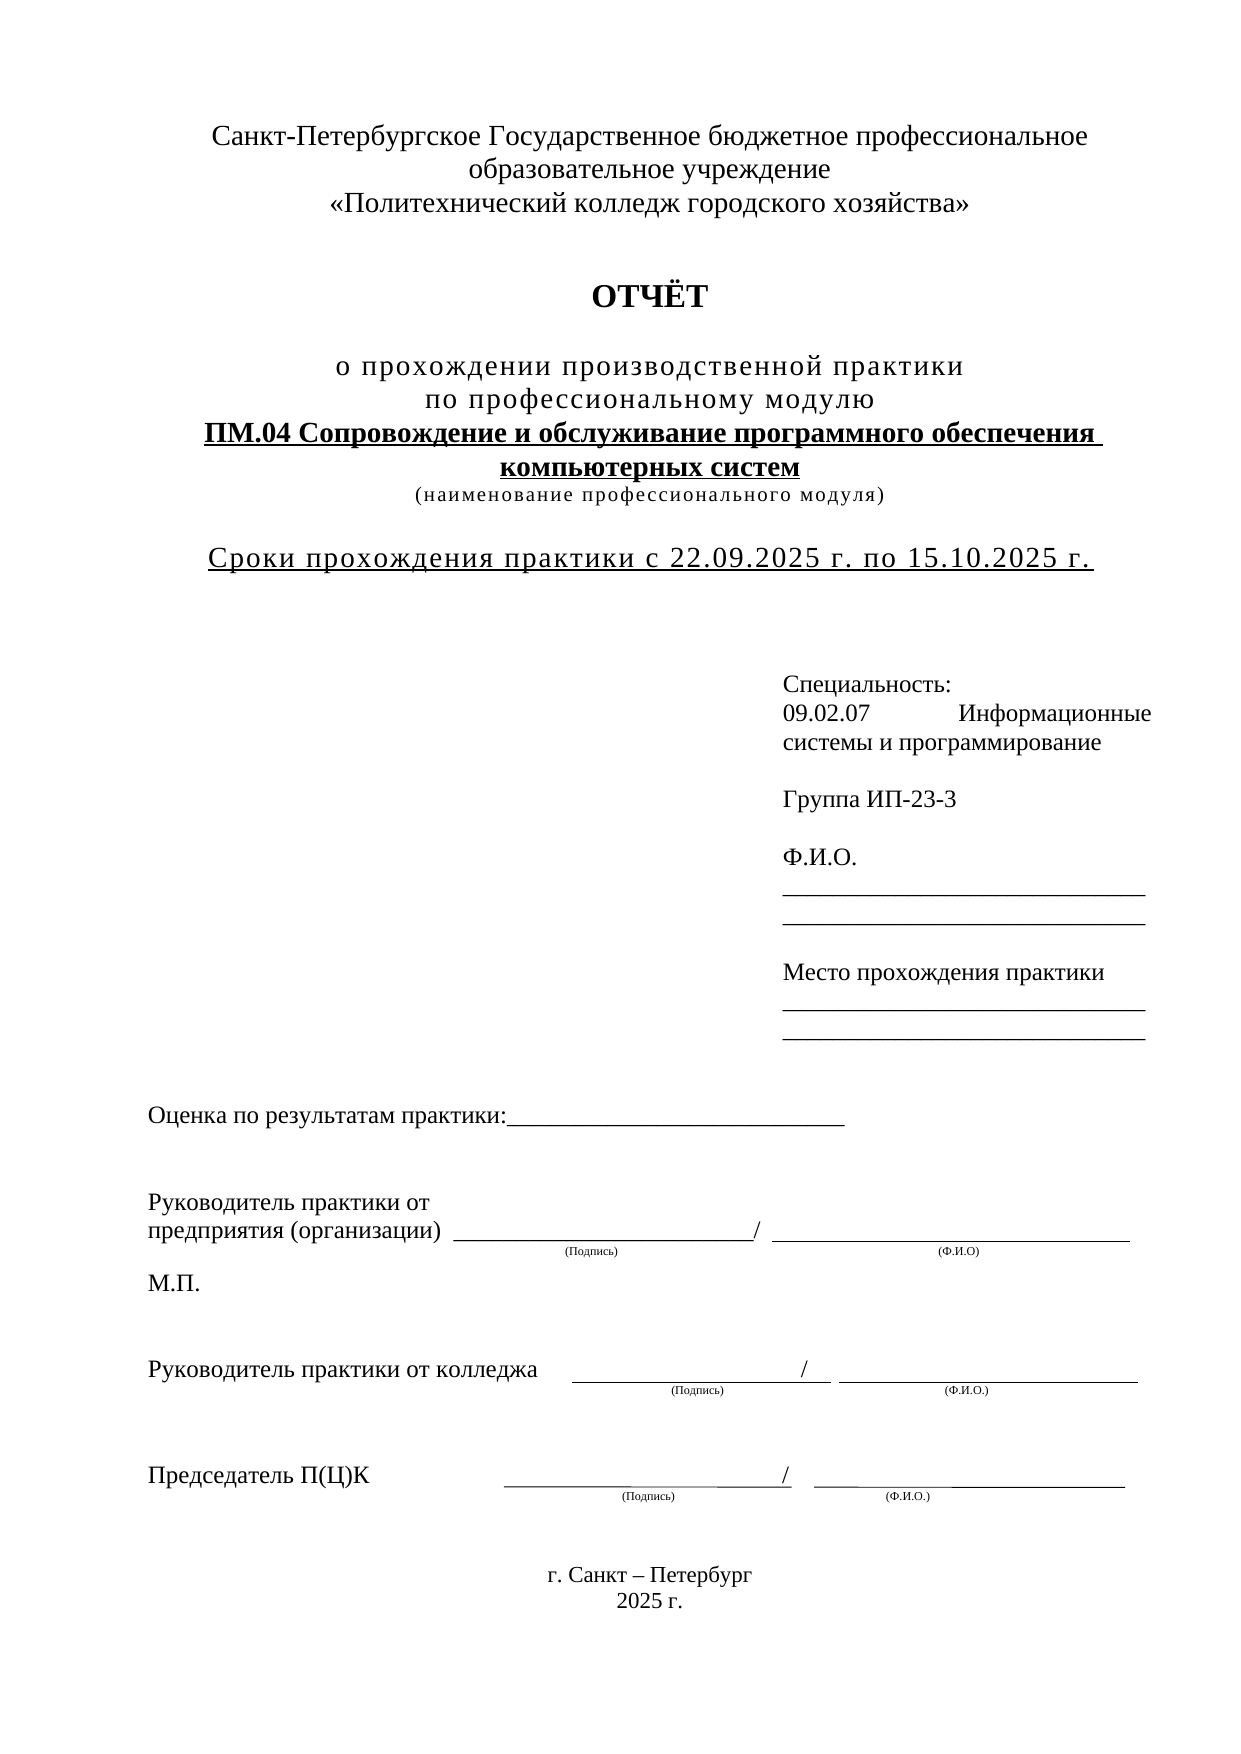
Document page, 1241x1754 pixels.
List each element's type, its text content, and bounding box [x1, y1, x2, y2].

text «Политехнический колледж городского хозяйства» [148, 185, 1152, 219]
text (наименование профессионального модуля) [148, 482, 1152, 506]
text компьютерных систем [148, 449, 1152, 482]
text предприятия (организации) ________________________/ [148, 1216, 1152, 1244]
text по профессиональному модулю [148, 382, 1152, 415]
text Оценка по результатам практики:___________________________ [148, 1101, 1152, 1129]
text Руководитель практики от колледжа / [148, 1354, 1152, 1383]
text (Подпись) (Ф.И.О) [148, 1244, 1152, 1268]
text г. Санкт – Петербург [148, 1561, 1152, 1587]
text ПМ.04 Сопровождение и обслуживание программного обеспечения [148, 415, 1152, 449]
text 2025 г. [148, 1587, 1152, 1614]
text ОТЧЁТ [148, 276, 1152, 314]
text Специальность: [783, 669, 1152, 698]
text Группа ИП-23-3 [783, 784, 1152, 813]
text Место прохождения практики [783, 957, 1152, 986]
text М.П. [148, 1268, 1152, 1297]
text (Подпись) (Ф.И.О.) [148, 1383, 1152, 1407]
text 09.02.07 Информационные системы и программирование [783, 698, 1152, 756]
text Председатель П(Ц)К / [148, 1460, 1152, 1489]
text о прохождении производственной практики [148, 348, 1152, 382]
text Ф.И.О. __________________________________________________________ [783, 842, 1152, 928]
text (Подпись) (Ф.И.О.) [148, 1489, 1152, 1513]
text __________________________________________________________ [783, 986, 1152, 1043]
text Руководитель практики от [148, 1187, 1152, 1216]
text Санкт-Петербургское Государственное бюджетное профессиональное образовательное учреждение [148, 118, 1152, 185]
text Сроки прохождения практики с 22.09.2025 г. по 15.10.2025 г. [148, 540, 1152, 573]
